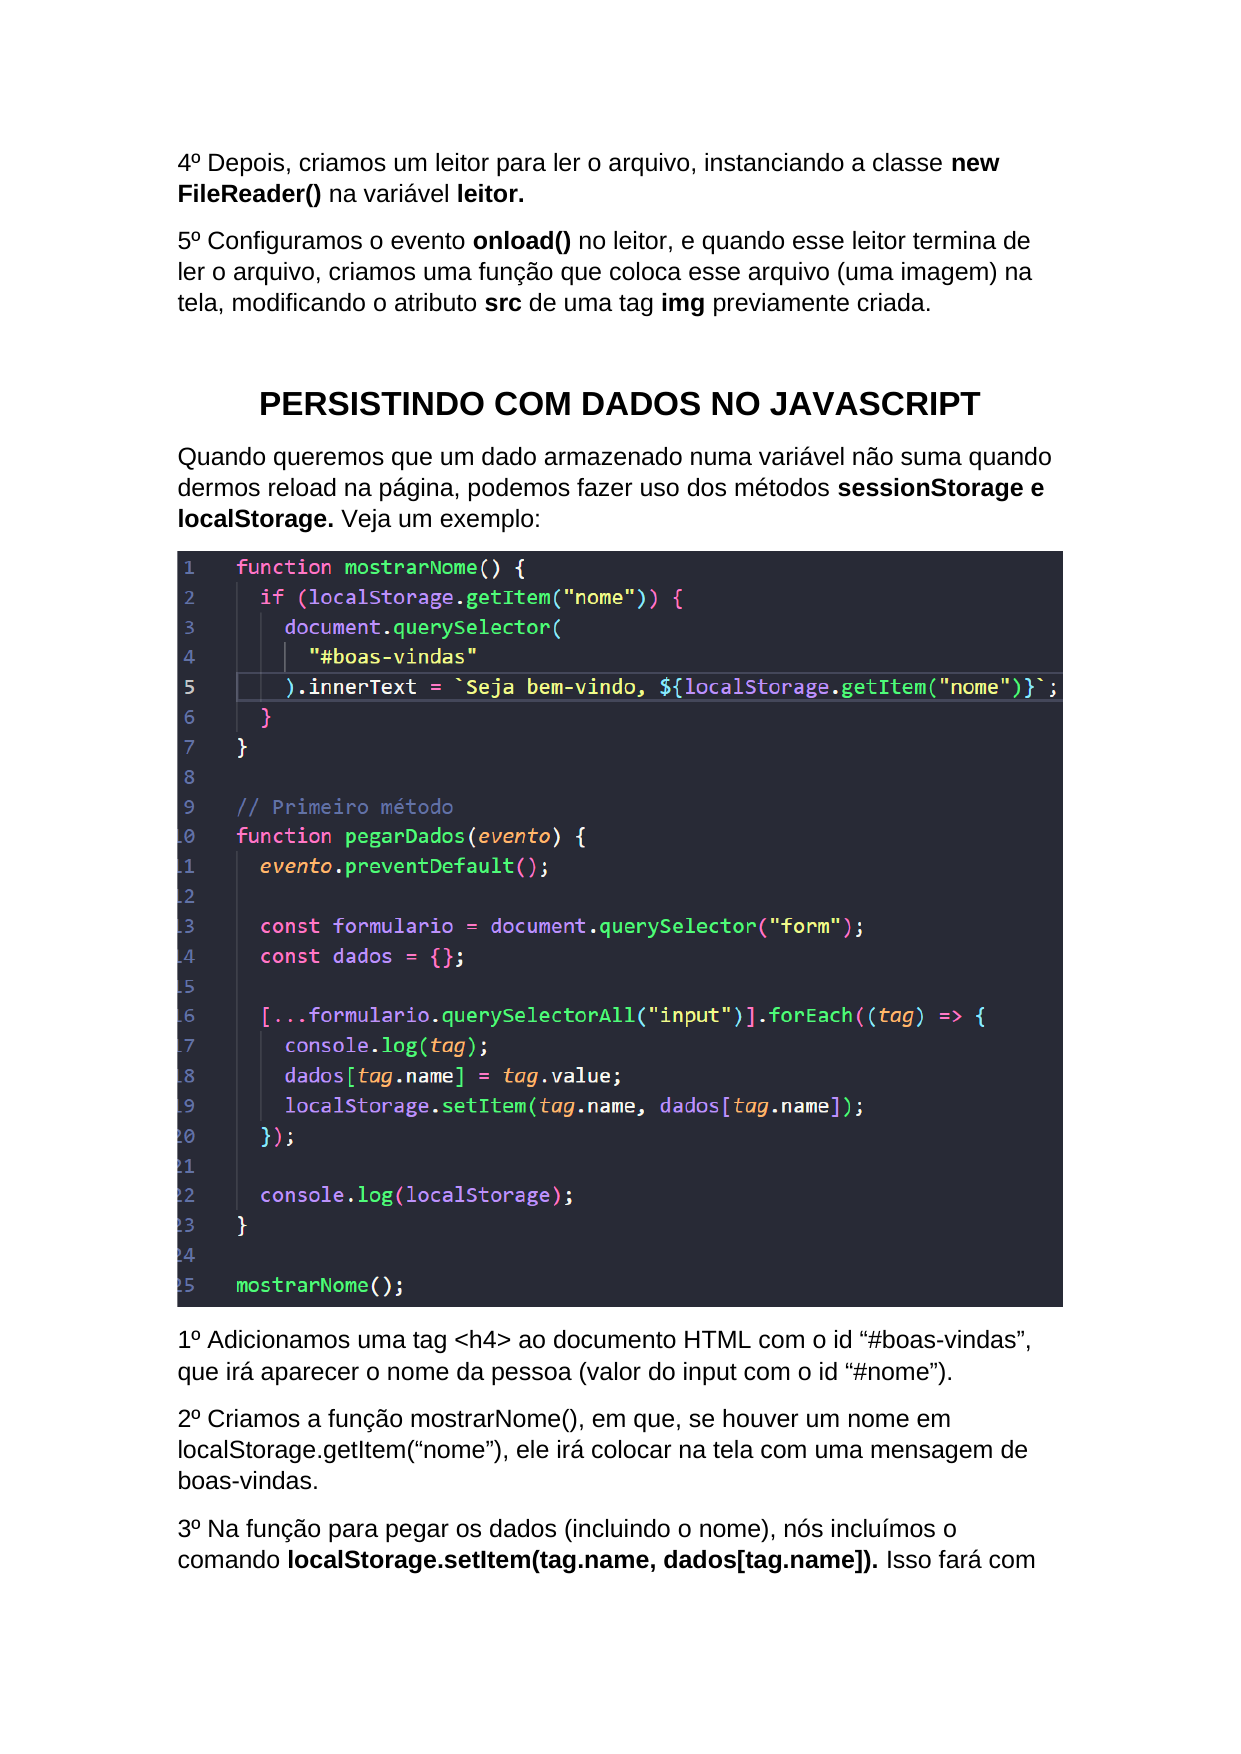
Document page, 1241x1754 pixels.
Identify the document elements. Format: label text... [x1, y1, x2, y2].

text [177, 1514, 1063, 1574]
text PERSISTINDO COM DADOS NO JAVASCRIPT [177, 384, 1063, 422]
picture [177, 551, 1063, 1307]
text Quando queremos que um dado armazenado numa variável não suma quando dermos reload na página, podemos fazer uso dos métodos sessionStorage e localStorage. Veja um exemplo: [177, 442, 1063, 533]
text 5º Configuramos o evento onload() no leitor, e quando esse leitor termina de ler o arquivo, criamos uma função que coloca esse arquivo (uma imagem) na tela, modificando o atributo src de uma tag img previamente criada. [177, 226, 1063, 317]
text 2º Criamos a função mostrarNome(), em que, se houver um nome em localStorage.getItem(“nome”), ele irá colocar na tela com uma mensagem de boas-vindas. [177, 1404, 1063, 1495]
text 1º Adicionamos uma tag <h4> ao documento HTML com o id “#boas-vindas”, que irá aparecer o nome da pessoa (valor do input com o id “#nome”). [177, 1325, 1063, 1385]
text 4º Depois, criamos um leitor para ler o arquivo, instanciando a classe new FileReader() na variável leitor. [177, 148, 1063, 207]
